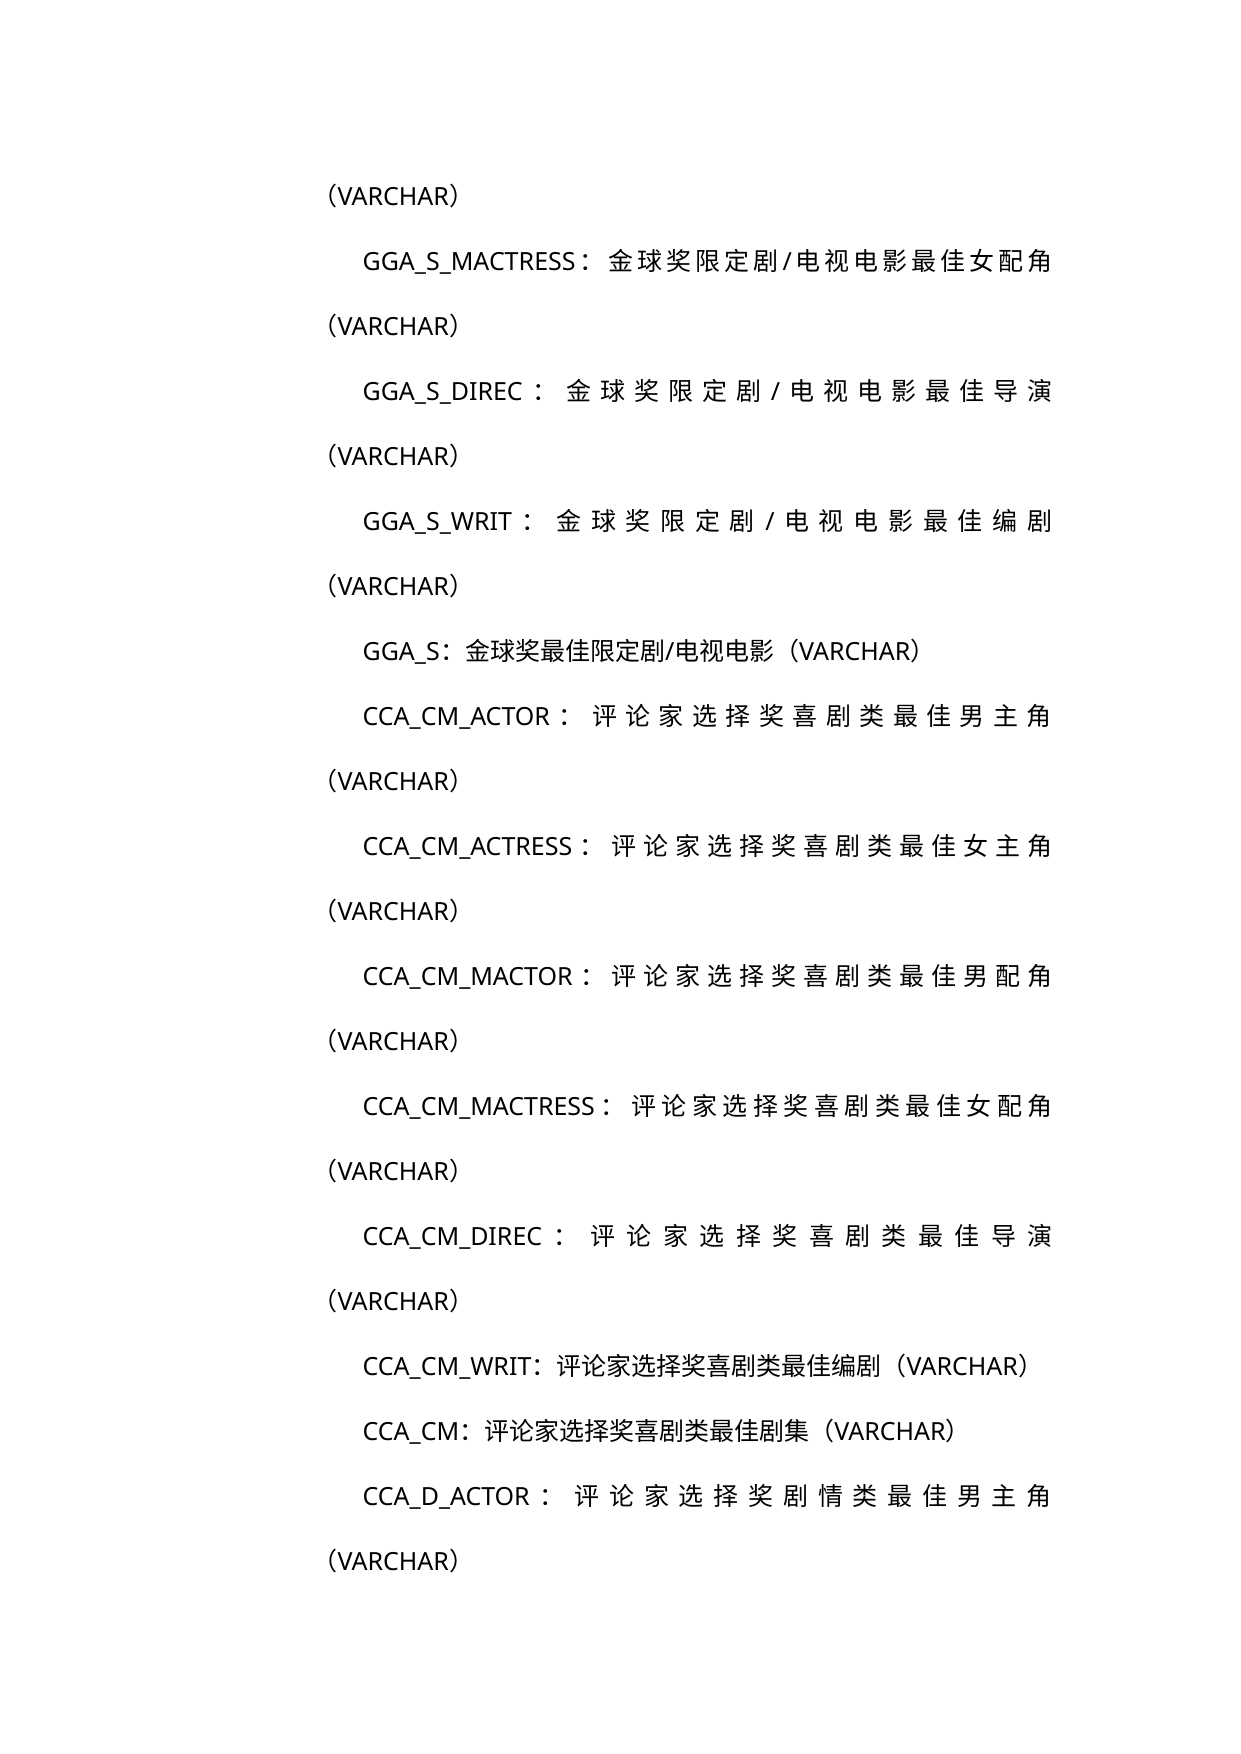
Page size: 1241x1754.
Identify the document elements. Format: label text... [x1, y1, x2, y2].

list GGA_S_WRIT：金球奖限定剧/电视电影最佳编剧（VARCHAR） [312, 487, 1053, 617]
list CCA_CM_MACTOR：评论家选择奖喜剧类最佳男配角（VARCHAR） [312, 942, 1053, 1072]
list GGA_S_DIREC：金球奖限定剧/电视电影最佳导演（VARCHAR） [312, 357, 1053, 487]
list GGA_S_MACTRESS：金球奖限定剧/电视电影最佳女配角（VARCHAR） [312, 227, 1053, 357]
list CCA_CM_WRIT：评论家选择奖喜剧类最佳编剧（VARCHAR） [312, 1332, 1053, 1397]
list GGA_S：金球奖最佳限定剧/电视电影（VARCHAR） [312, 617, 1053, 682]
list CCA_CM_ACTOR：评论家选择奖喜剧类最佳男主角（VARCHAR） [312, 682, 1053, 812]
list CCA_D_ACTOR：评论家选择奖剧情类最佳男主角（VARCHAR） [312, 1462, 1053, 1592]
list CCA_CM_DIREC：评论家选择奖喜剧类最佳导演（VARCHAR） [312, 1202, 1053, 1332]
list CCA_CM_MACTRESS：评论家选择奖喜剧类最佳女配角（VARCHAR） [312, 1072, 1053, 1202]
list CCA_CM：评论家选择奖喜剧类最佳剧集（VARCHAR） [312, 1397, 1053, 1462]
list CCA_CM_ACTRESS：评论家选择奖喜剧类最佳女主角（VARCHAR） [312, 812, 1053, 942]
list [312, 162, 1053, 227]
